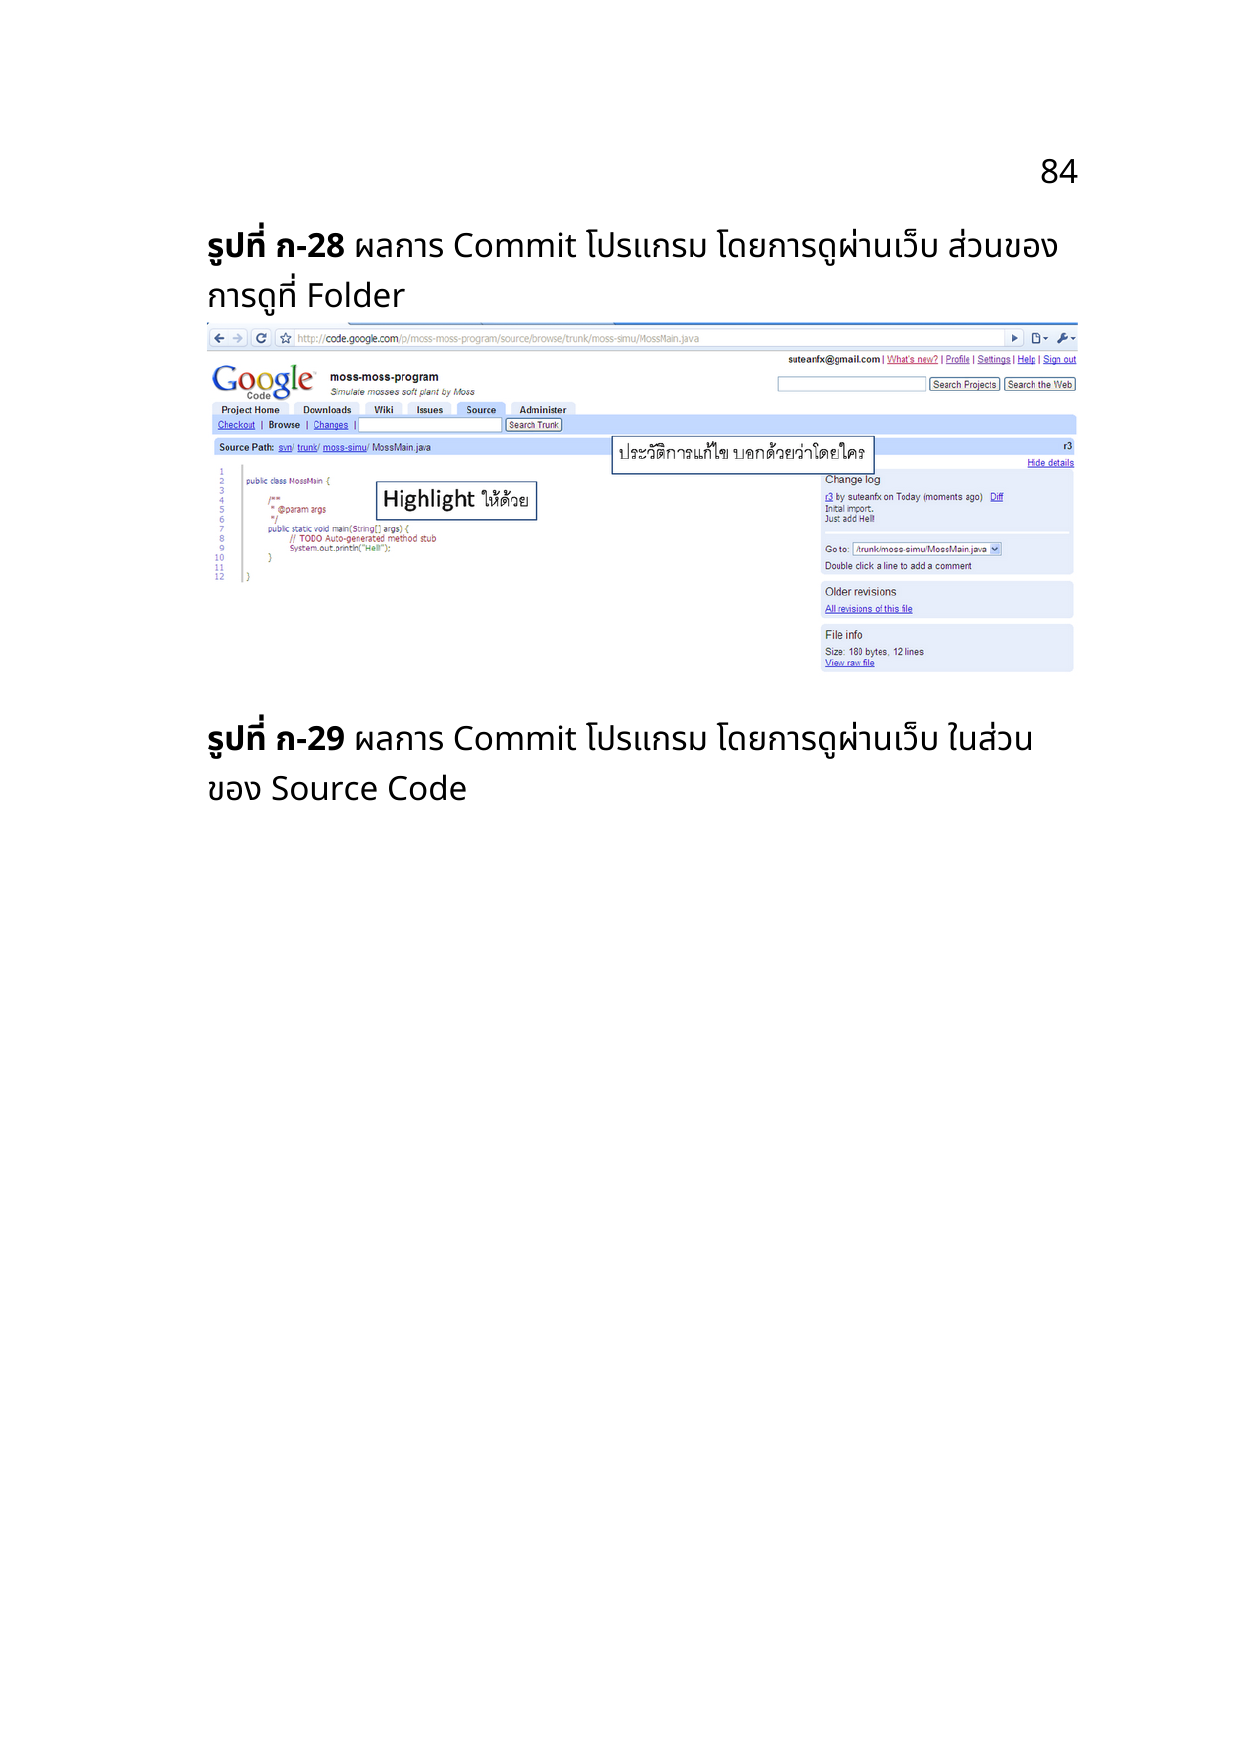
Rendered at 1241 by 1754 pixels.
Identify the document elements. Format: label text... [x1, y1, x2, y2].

text รูปที่ ก-29 ผลการ Commit โปรแกรม โดยการดูผ่านเว็บ ในส่วนของ Source Code [207, 714, 1078, 816]
text รูปที่ ก-28 ผลการ Commit โปรแกรม โดยการดูผ่านเว็บ ส่วนของการดูที่ Folder [207, 222, 1078, 322]
picture [206, 322, 1078, 687]
